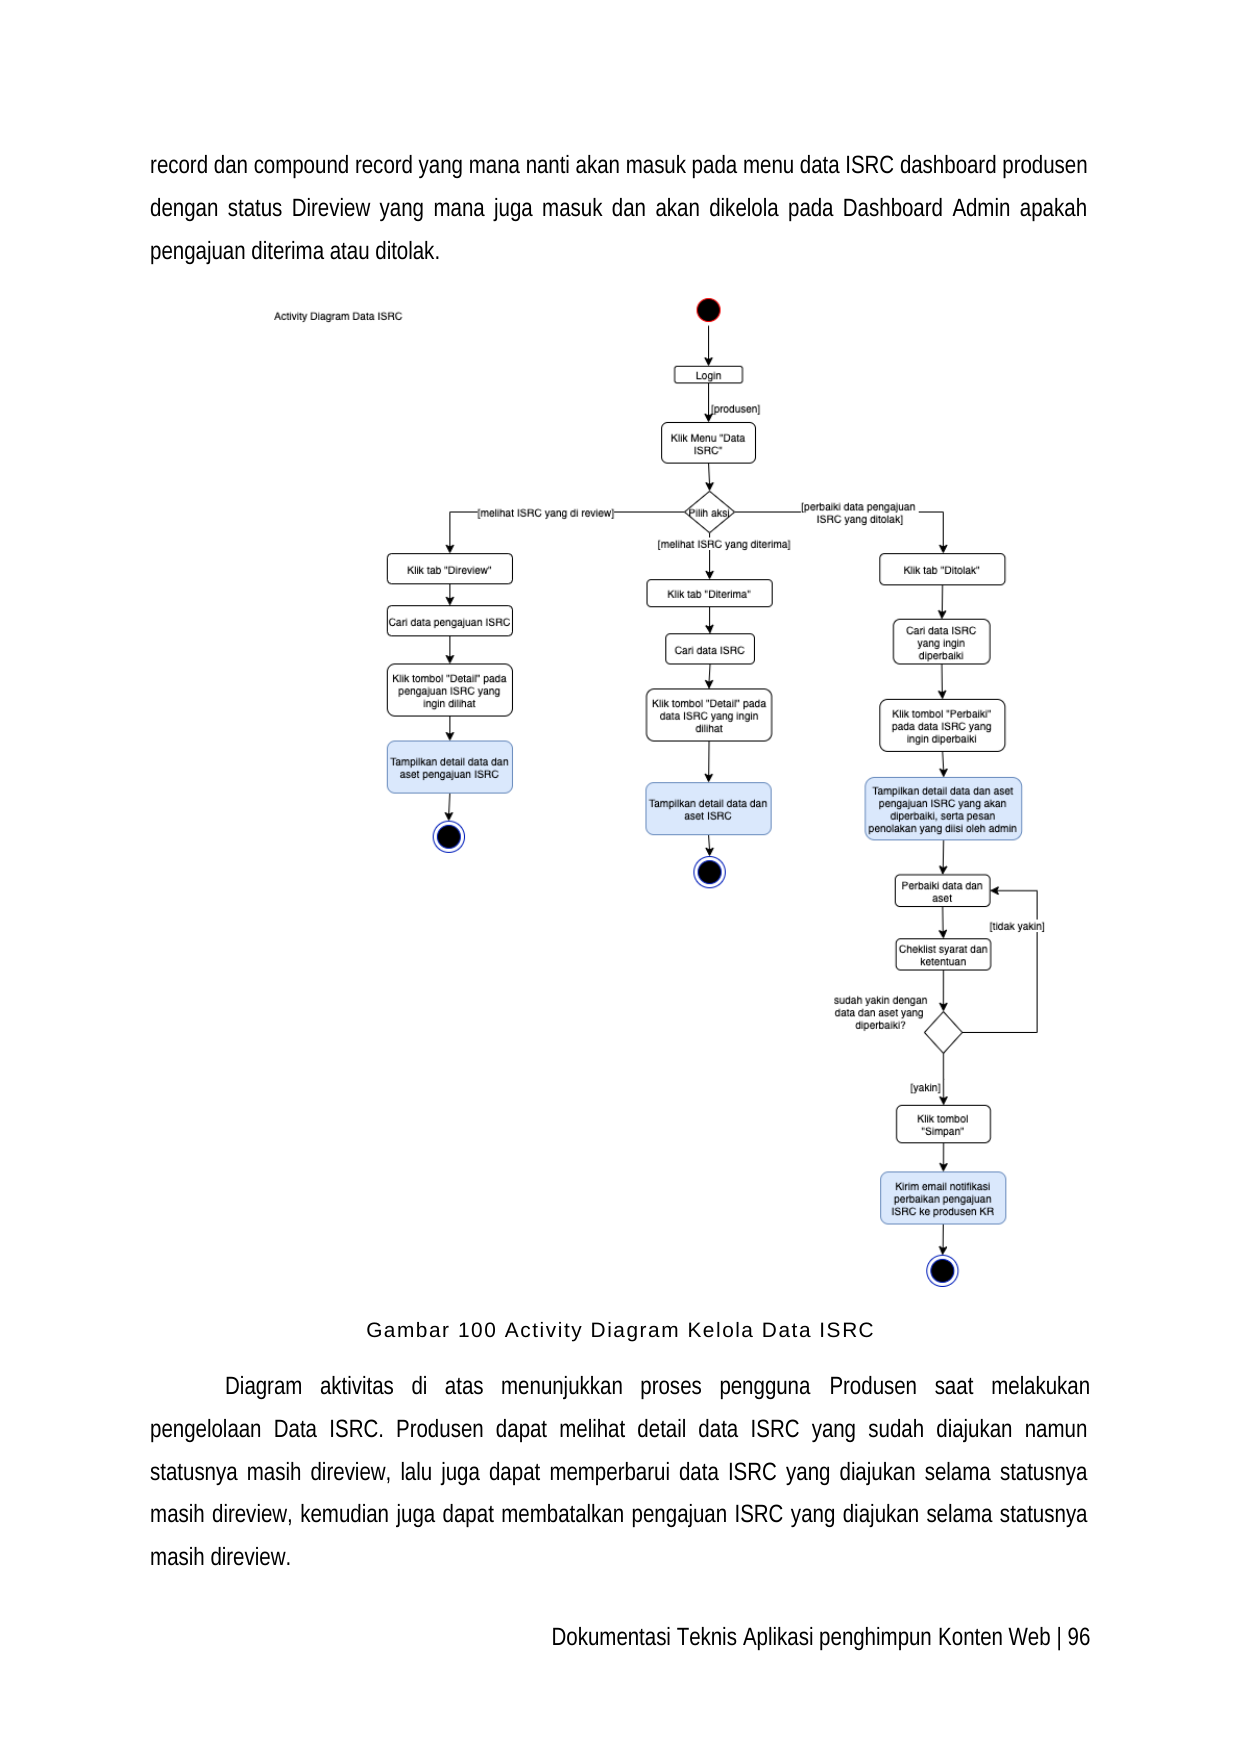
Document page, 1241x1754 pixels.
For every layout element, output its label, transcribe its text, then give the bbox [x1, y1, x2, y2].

text Diagram aktivitas di atas menunjukkan proses pengguna Produsen saat melakukan pengelolaan Data ISRC. Produsen dapat melihat detail data ISRC yang sudah diajukan namun statusnya masih direview, lalu juga dapat memperbarui data ISRC yang diajukan selama statusnya masih direview, kemudian juga dapat membatalkan pengajuan ISRC yang diajukan selama statusnya masih direview. [150, 1371, 1090, 1571]
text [150, 150, 1090, 264]
picture [270, 295, 1045, 1287]
subtitle Gambar 100 Activity Diagram Kelola Data ISRC [150, 1318, 1090, 1342]
